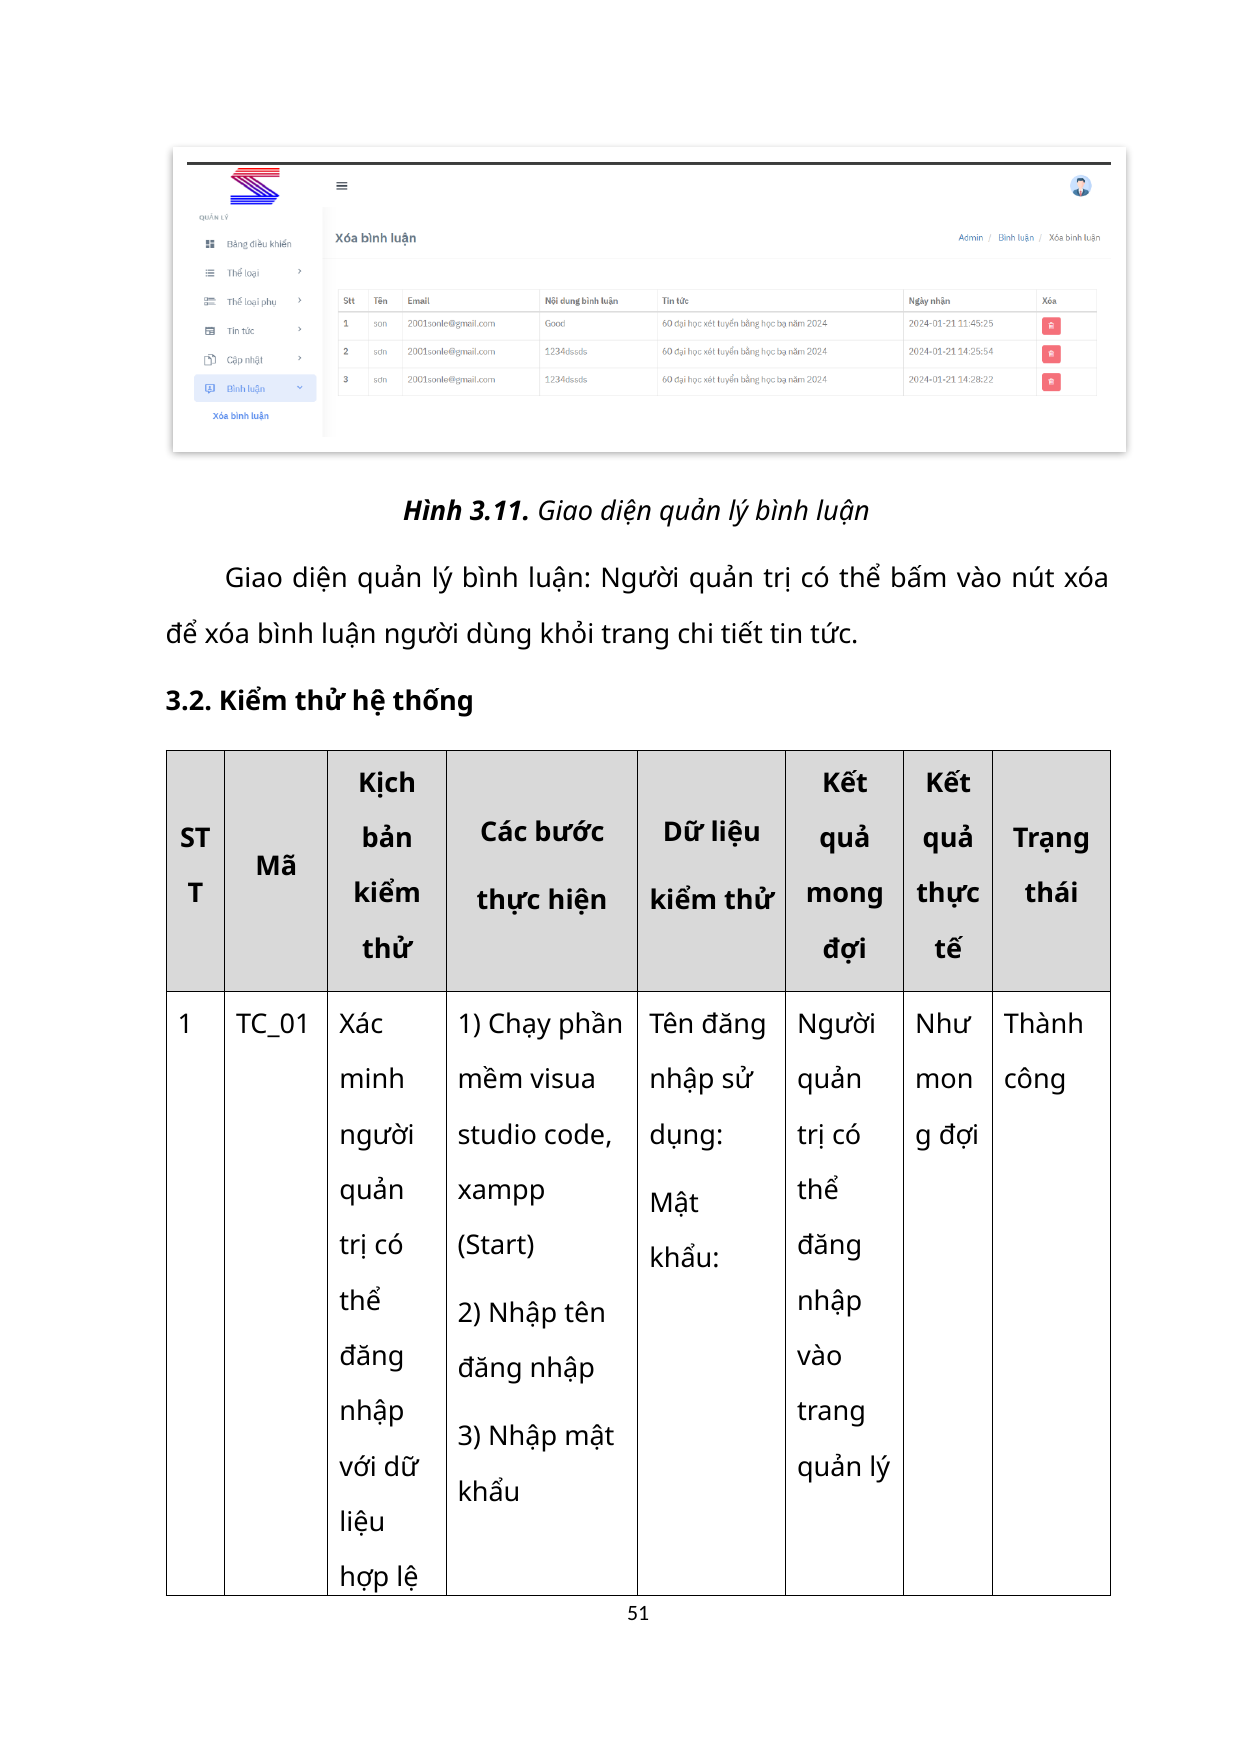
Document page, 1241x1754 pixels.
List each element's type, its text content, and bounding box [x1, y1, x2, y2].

table_cell Như mong đợi [904, 992, 992, 1594]
text Hình 3.11. Giao diện quản lý bình luận [165, 491, 1110, 528]
table_header Kịch bản kiểm thử [328, 751, 446, 991]
table_header Mã [225, 751, 327, 991]
table_header Trạng thái [993, 751, 1110, 991]
picture [187, 162, 1111, 437]
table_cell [328, 992, 446, 1594]
subtitle 3.2. Kiểm thử hệ thống [165, 682, 1110, 719]
table_header STT [167, 751, 224, 991]
table_cell Thành công [993, 992, 1110, 1594]
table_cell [786, 992, 903, 1594]
table_header Các bước thực hiện [447, 751, 637, 991]
table_header Kết quả mong đợi [786, 751, 903, 991]
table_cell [638, 992, 785, 1594]
table_cell 1 [167, 992, 224, 1594]
table_header Kết quả thực tế [904, 751, 992, 991]
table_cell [447, 992, 637, 1594]
text Giao diện quản lý bình luận: Người quản trị có thể bấm vào nút xóa để xóa bình luận người dùng khỏi trang chi tiết tin tức. [165, 559, 1110, 651]
table_header Dữ liệu kiểm thử [638, 751, 785, 991]
table_cell TC_01 [225, 992, 327, 1594]
